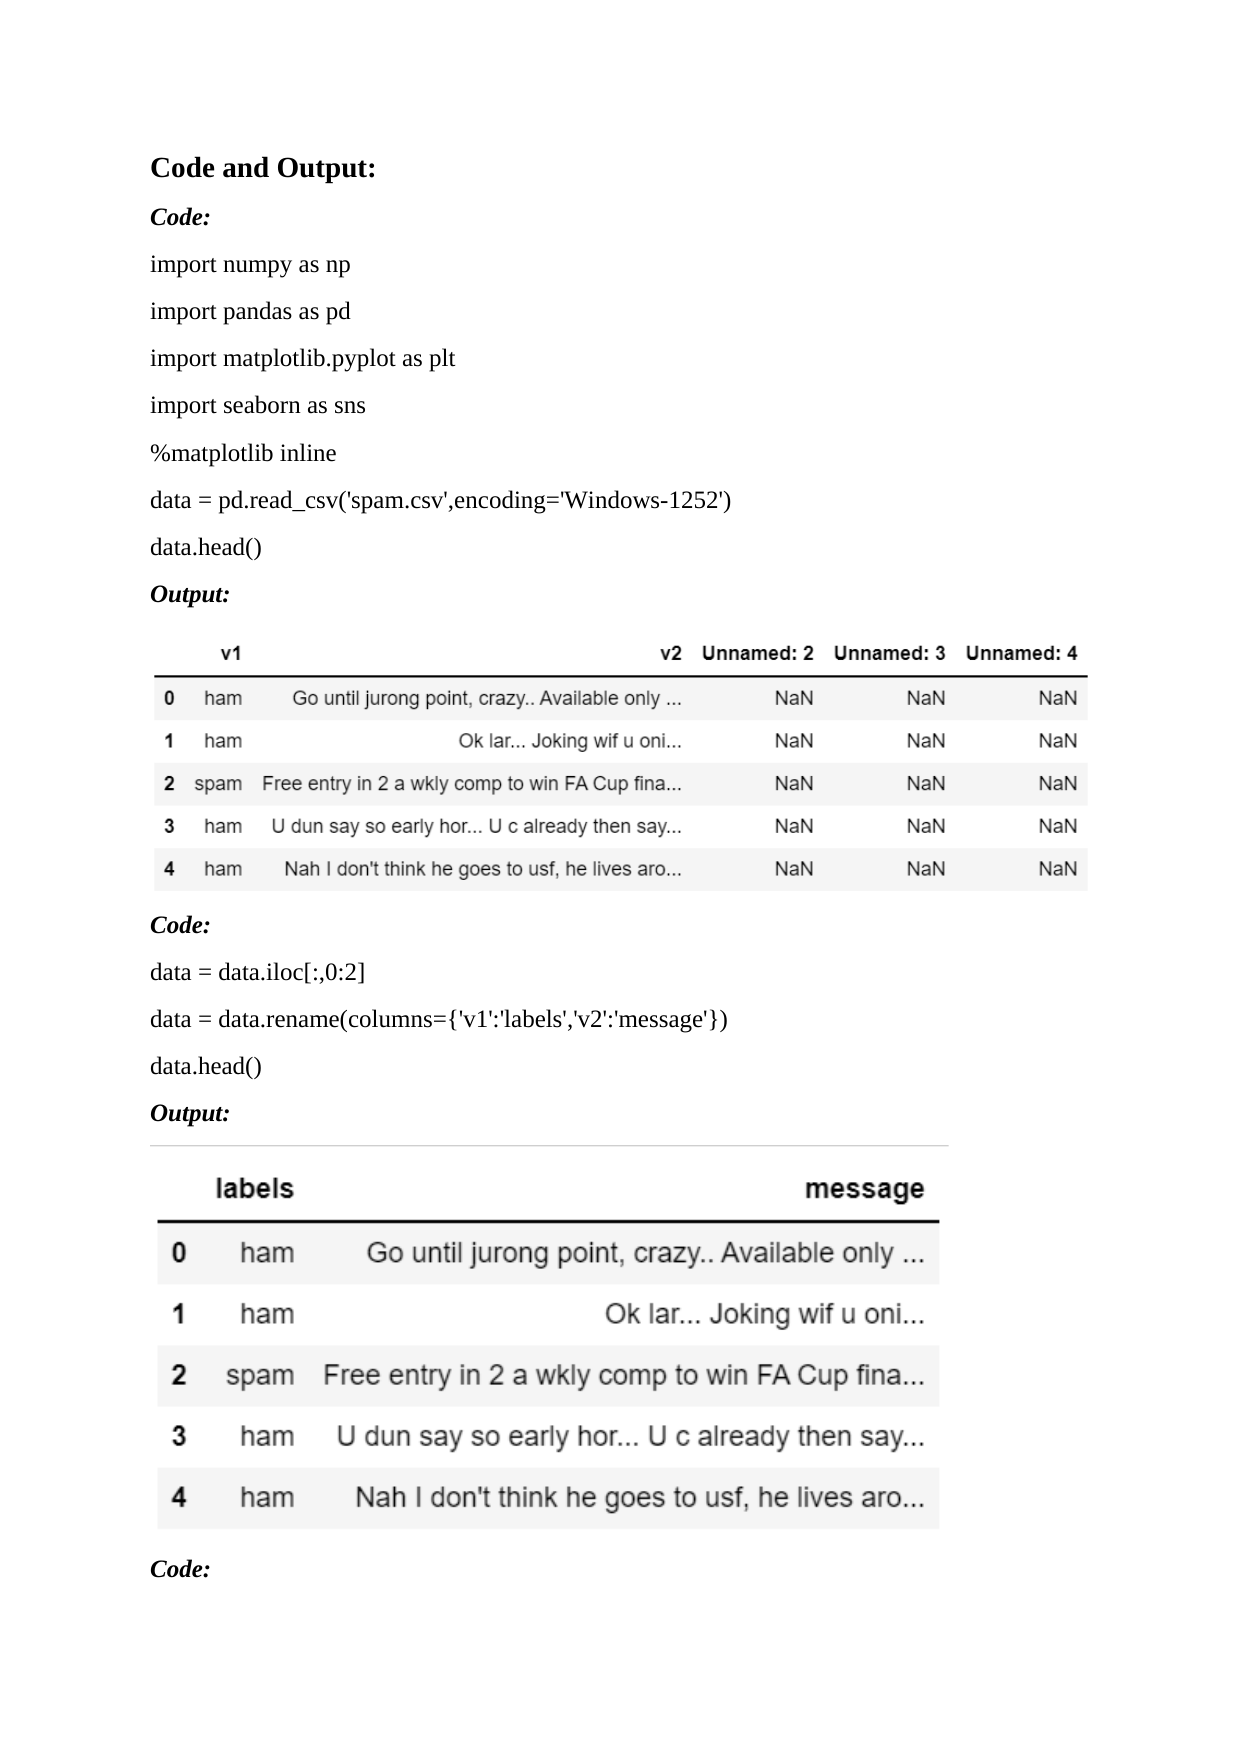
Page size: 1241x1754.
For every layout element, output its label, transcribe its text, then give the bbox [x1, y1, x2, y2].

picture [150, 1145, 949, 1537]
text Code and Output: [150, 150, 1090, 183]
text %matplotlib inline [150, 438, 1090, 466]
text data.head() [150, 532, 1090, 561]
text data = pd.read_csv('spam.csv',encoding='Windows-1252') [150, 485, 1090, 513]
text Output: [150, 579, 1090, 608]
text import matplotlib.pyplot as plt [150, 343, 1090, 372]
text data = data.iloc[:,0:2] [150, 957, 1090, 986]
text data = data.rename(columns={'v1':'labels','v2':'message'}) [150, 1004, 1090, 1033]
text import seaborn as sns [150, 391, 1090, 419]
picture [150, 626, 1091, 892]
text data.head() [150, 1051, 1090, 1080]
text Code: [150, 1554, 1090, 1583]
text Code: [150, 202, 1090, 231]
text Code: [150, 910, 1090, 939]
text import pandas as pd [150, 296, 1090, 325]
text Output: [150, 1098, 1090, 1127]
text import numpy as np [150, 249, 1090, 278]
